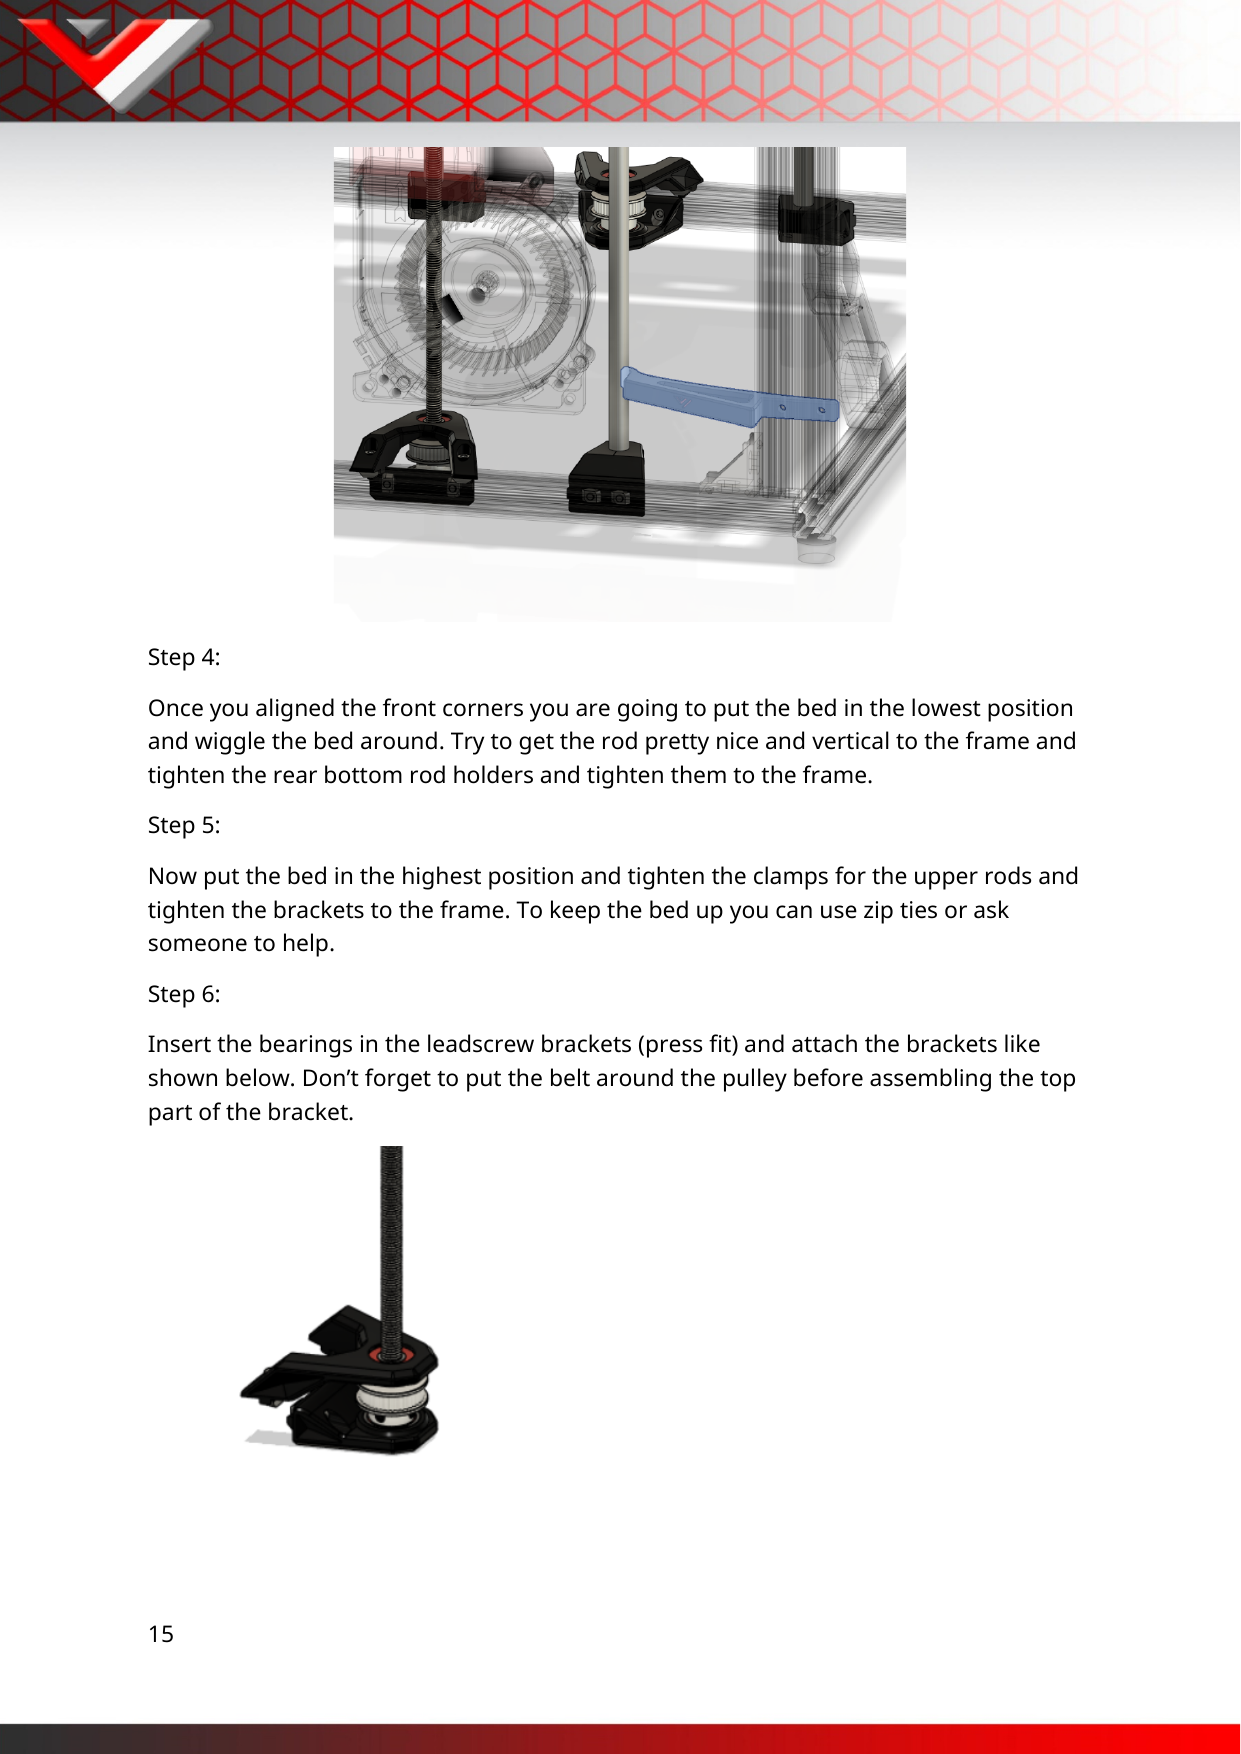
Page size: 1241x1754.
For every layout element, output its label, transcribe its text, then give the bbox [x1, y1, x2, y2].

picture [0, 0, 1241, 1754]
text Once you aligned the front corners you are going to put the bed in the lowest position and wiggle the bed around. Try to get the rod pretty nice and vertical to the frame and tighten the rear bottom rod holders and tighten them to the frame. [148, 692, 1093, 790]
text Step 4: [148, 641, 1093, 672]
text Now put the bed in the highest position and tighten the clamps for the upper rods and tighten the brackets to the frame. To keep the bed up you can use zip ties or ask someone to help. [148, 860, 1093, 959]
text Step 6: [148, 978, 1093, 1009]
text Insert the bearings in the leadscrew brackets (press fit) and attach the brackets like shown below. Don’t forget to put the belt around the pulley before assembling the top part of the bracket. [148, 1028, 1093, 1127]
text Step 5: [148, 809, 1093, 841]
